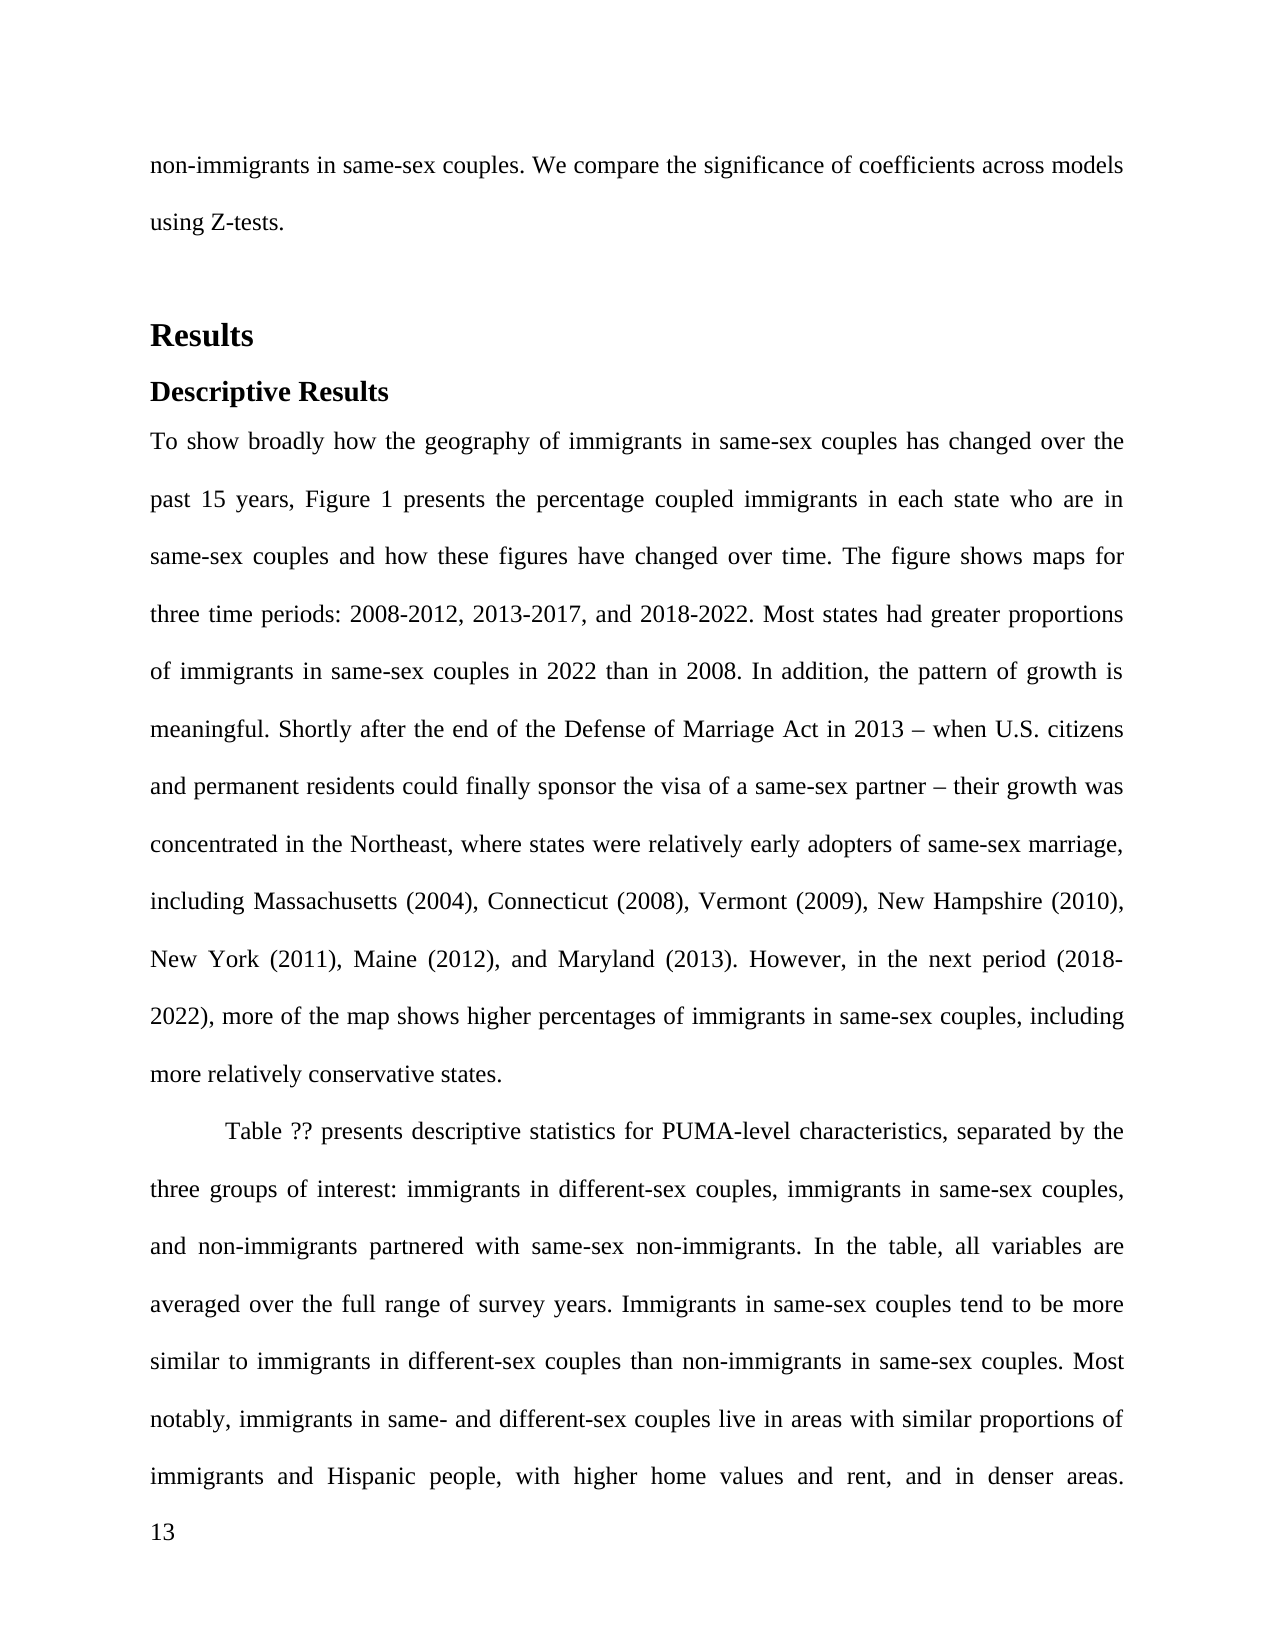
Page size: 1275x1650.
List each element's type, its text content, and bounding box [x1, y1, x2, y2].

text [150, 1116, 1125, 1490]
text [150, 150, 1125, 236]
subtitle Descriptive Results [150, 374, 1125, 408]
subtitle Results [150, 315, 1125, 353]
text To show broadly how the geography of immigrants in same-sex couples has changed over the past 15 years, Figure 1 presents the percentage coupled immigrants in each state who are in same-sex couples and how these figures have changed over time. The figure shows maps for three time periods: 2008-2012, 2013-2017, and 2018-2022. Most states had greater proportions of immigrants in same-sex couples in 2022 than in 2008. In addition, the pattern of growth is meaningful. Shortly after the end of the Defense of Marriage Act in 2013 – when U.S. citizens and permanent residents could finally sponsor the visa of a same-sex partner – their growth was concentrated in the Northeast, where states were relatively early adopters of same-sex marriage, including Massachusetts (2004), Connecticut (2008), Vermont (2009), New Hampshire (2010), New York (2011), Maine (2012), and Maryland (2013). However, in the next period (2018-2022), more of the map shows higher percentages of immigrants in same-sex couples, including more relatively conservative states. [150, 426, 1125, 1088]
